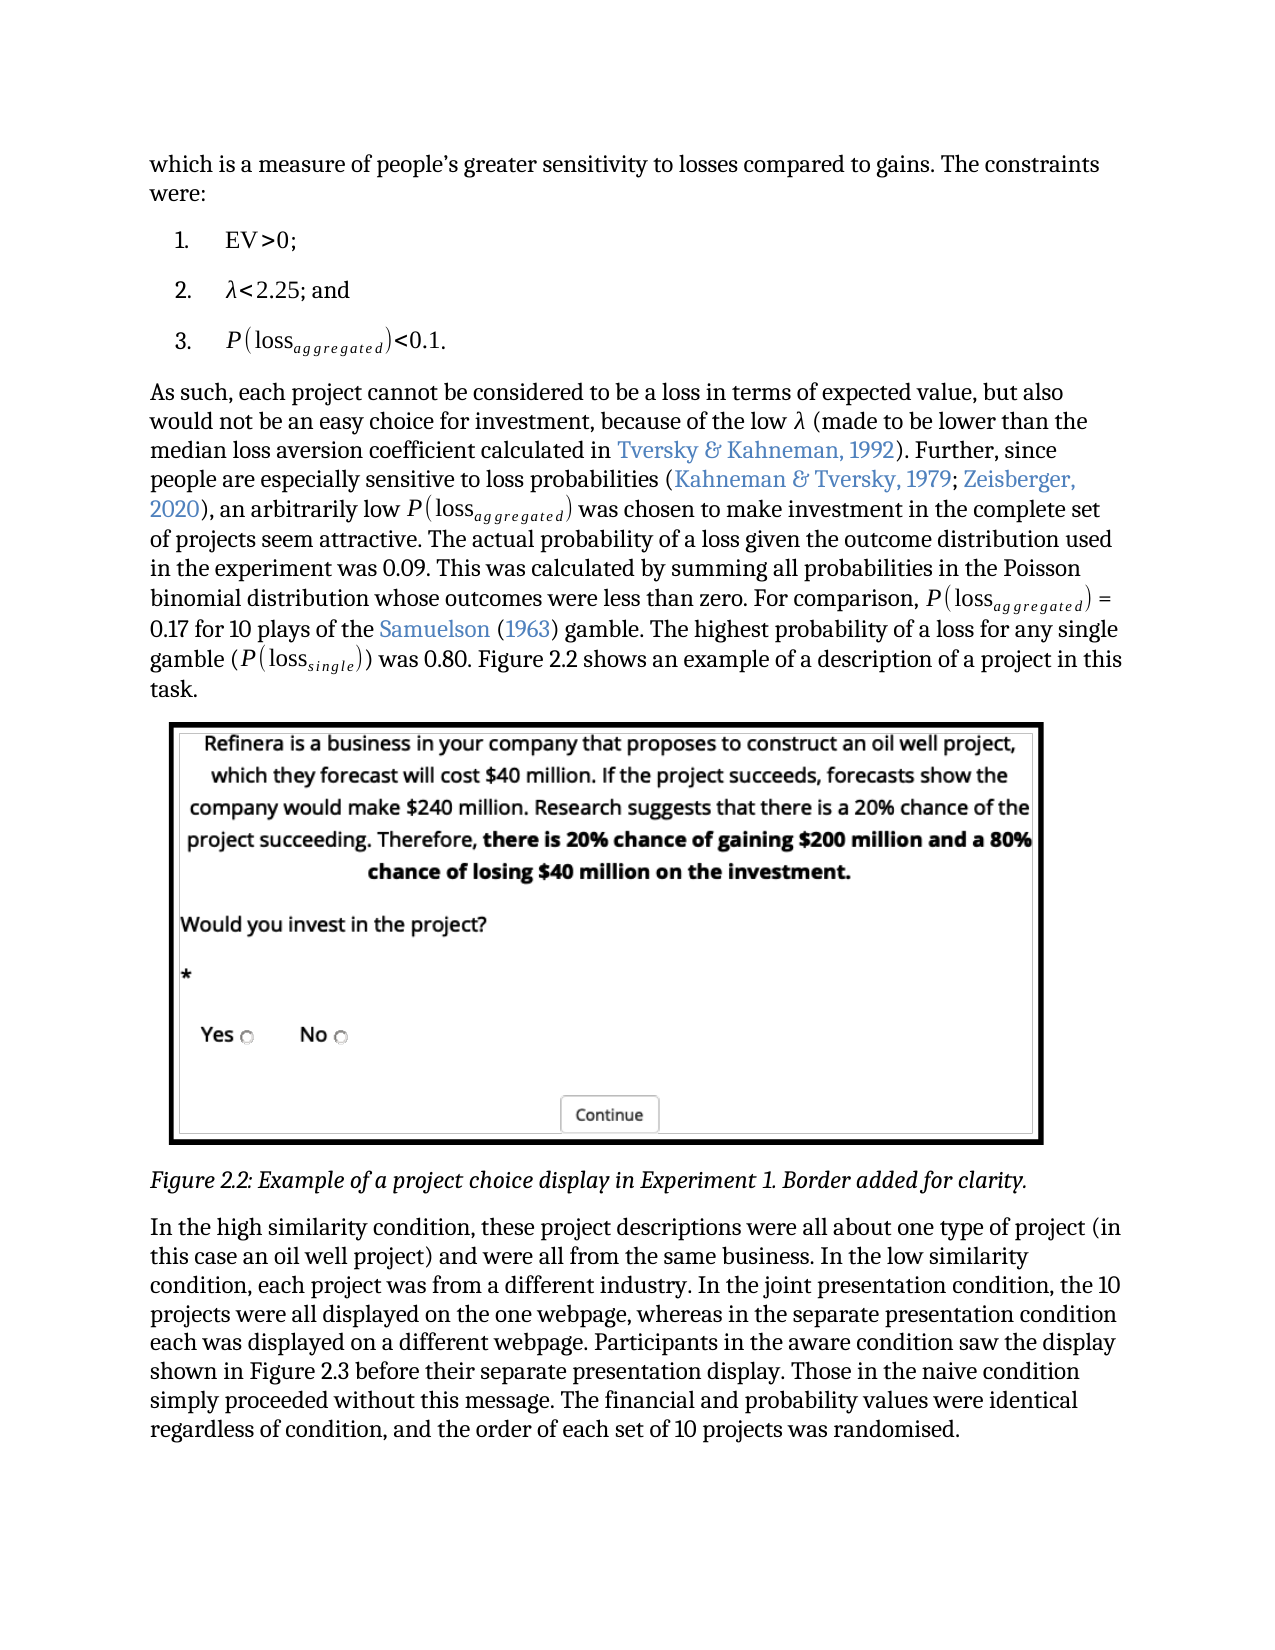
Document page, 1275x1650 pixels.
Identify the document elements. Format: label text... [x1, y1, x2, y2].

picture [168, 722, 1044, 1145]
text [150, 150, 1125, 207]
list . [175, 325, 1125, 357]
text In the high similarity condition, these project descriptions were all about one type of project (in this case an oil well project) and were all from the same business. In the low similarity condition, each project was from a different industry. In the joint presentation condition, the 10 projects were all displayed on the one webpage, whereas in the separate presentation condition each was displayed on a different webpage. Participants in the aware condition saw the display shown in Figure 2.3 before their separate presentation display. Those in the naive condition simply proceeded without this message. The financial and probability values were identical regardless of condition, and the order of each set of 10 projects was randomised. [150, 1213, 1125, 1443]
list ; and [175, 276, 1125, 304]
list ; [175, 226, 1125, 255]
text Figure 2.2: Example of a project choice display in Experiment 1. Border added for clarity. [150, 1166, 1125, 1194]
text As such, each project cannot be considered to be a loss in terms of expected value, but also would not be an easy choice for investment, because of the low (made to be lower than the median loss aversion coefficient calculated in Tversky & Kahneman, 1992). Further, since people are especially sensitive to loss probabilities (Kahneman & Tversky, 1979; Zeisberger, 2020), an arbitrarily low was chosen to make investment in the complete set of projects seem attractive. The actual probability of a loss given the outcome distribution used in the experiment was 0.09. This was calculated by summing all probabilities in the Poisson binomial distribution whose outcomes were less than zero. For comparison, = 0.17 for 10 plays of the Samuelson (1963) gamble. The highest probability of a loss for any single gamble () was 0.80. Figure 2.2 shows an example of a description of a project in this task. [150, 378, 1125, 704]
